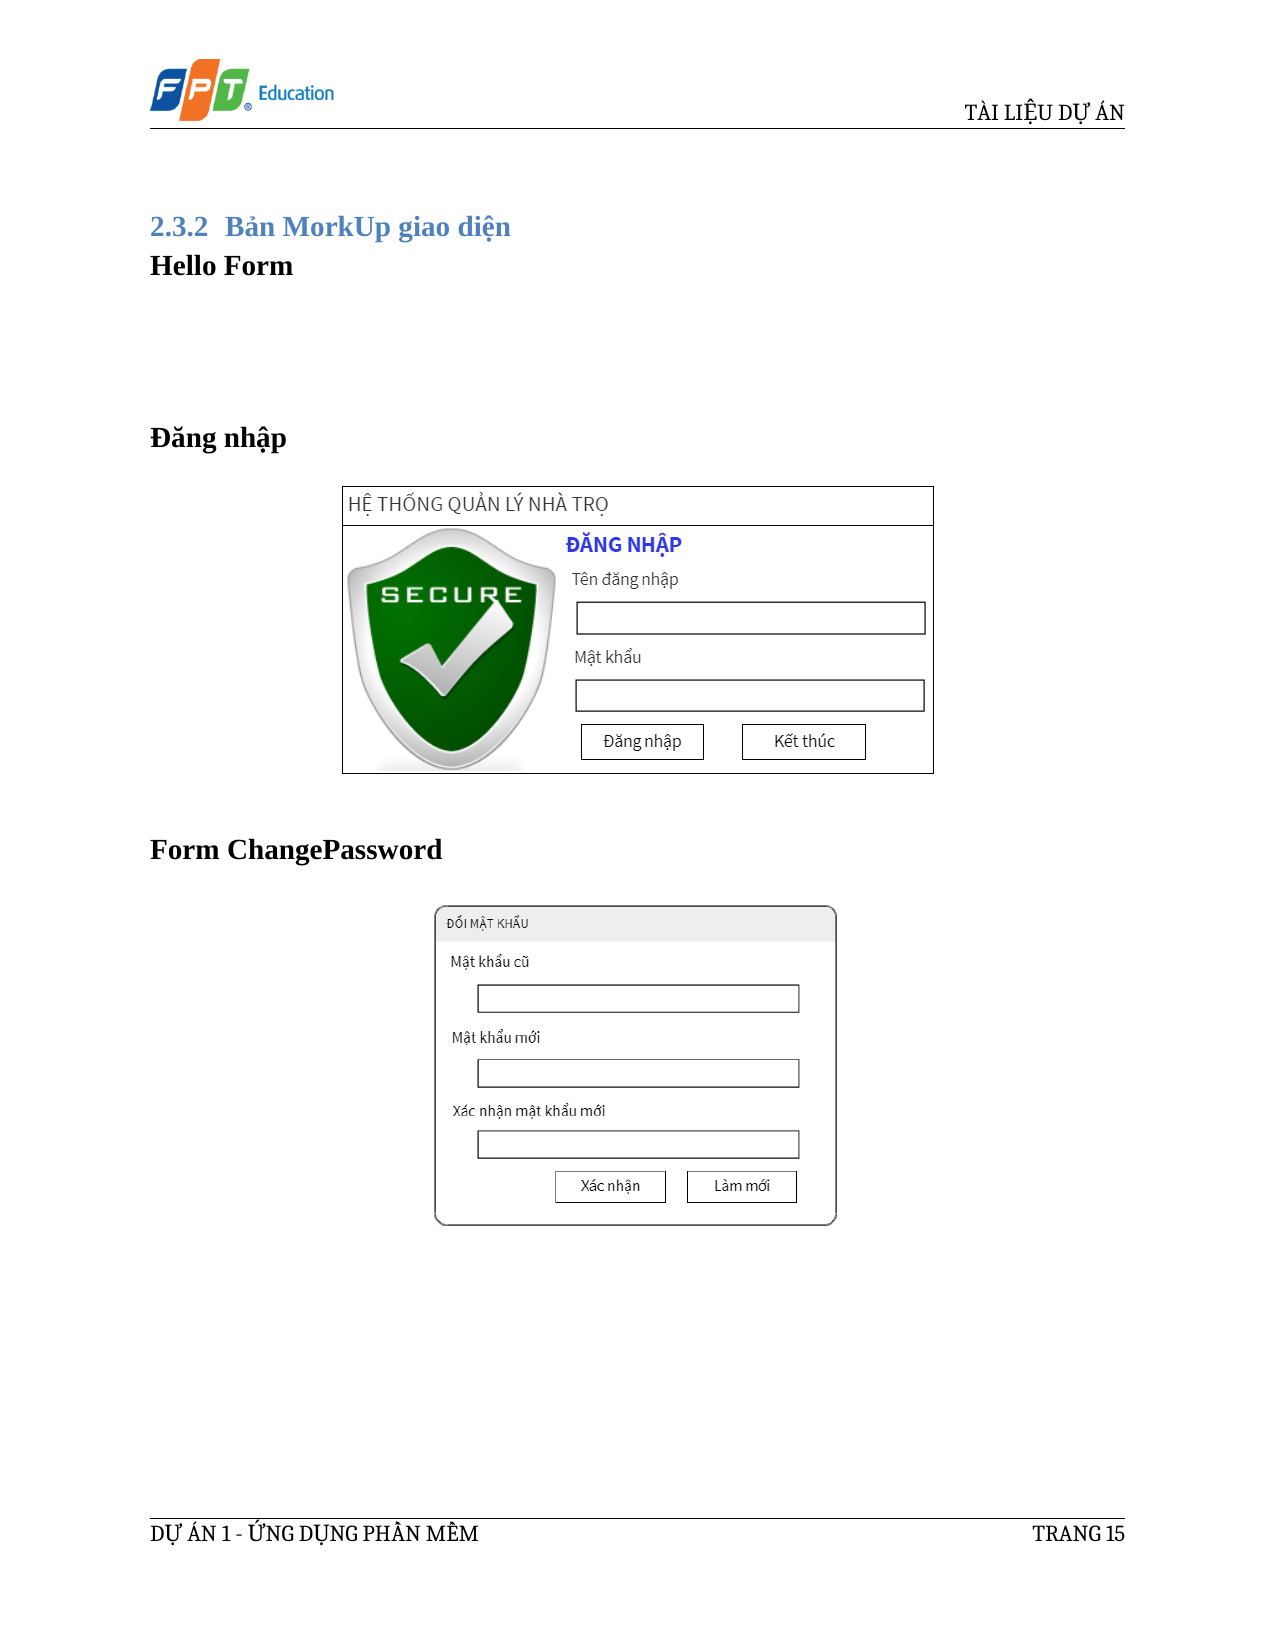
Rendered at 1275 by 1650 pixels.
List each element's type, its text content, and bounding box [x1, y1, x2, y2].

subtitle Bản MorkUp giao diện [150, 209, 1125, 243]
text Form ChangePassword [150, 832, 1125, 866]
picture [337, 482, 938, 780]
picture [431, 898, 843, 1230]
picture [150, 59, 336, 121]
text Đăng nhập [150, 420, 1125, 453]
text Hello Form [150, 248, 1125, 281]
